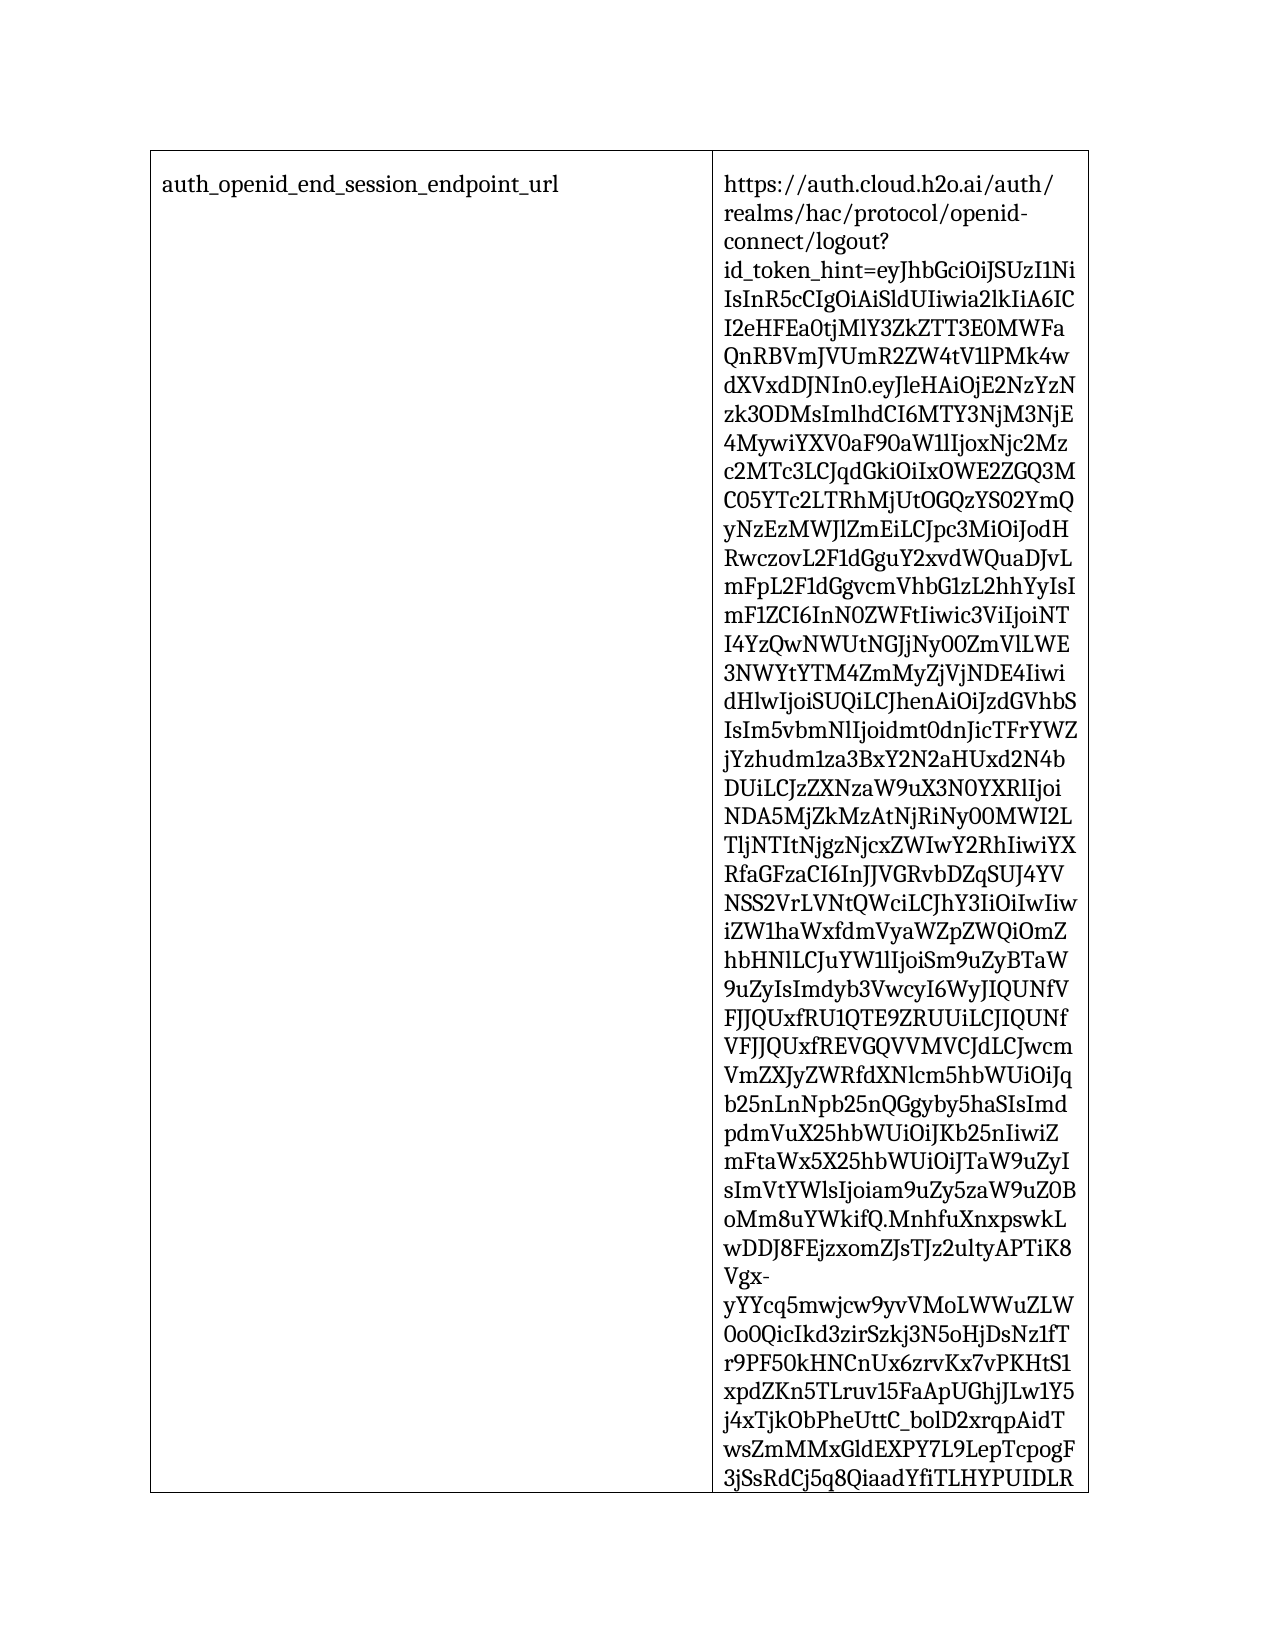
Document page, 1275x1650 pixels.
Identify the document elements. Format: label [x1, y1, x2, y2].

table_cell [713, 151, 1088, 1492]
table_cell [151, 151, 712, 1492]
